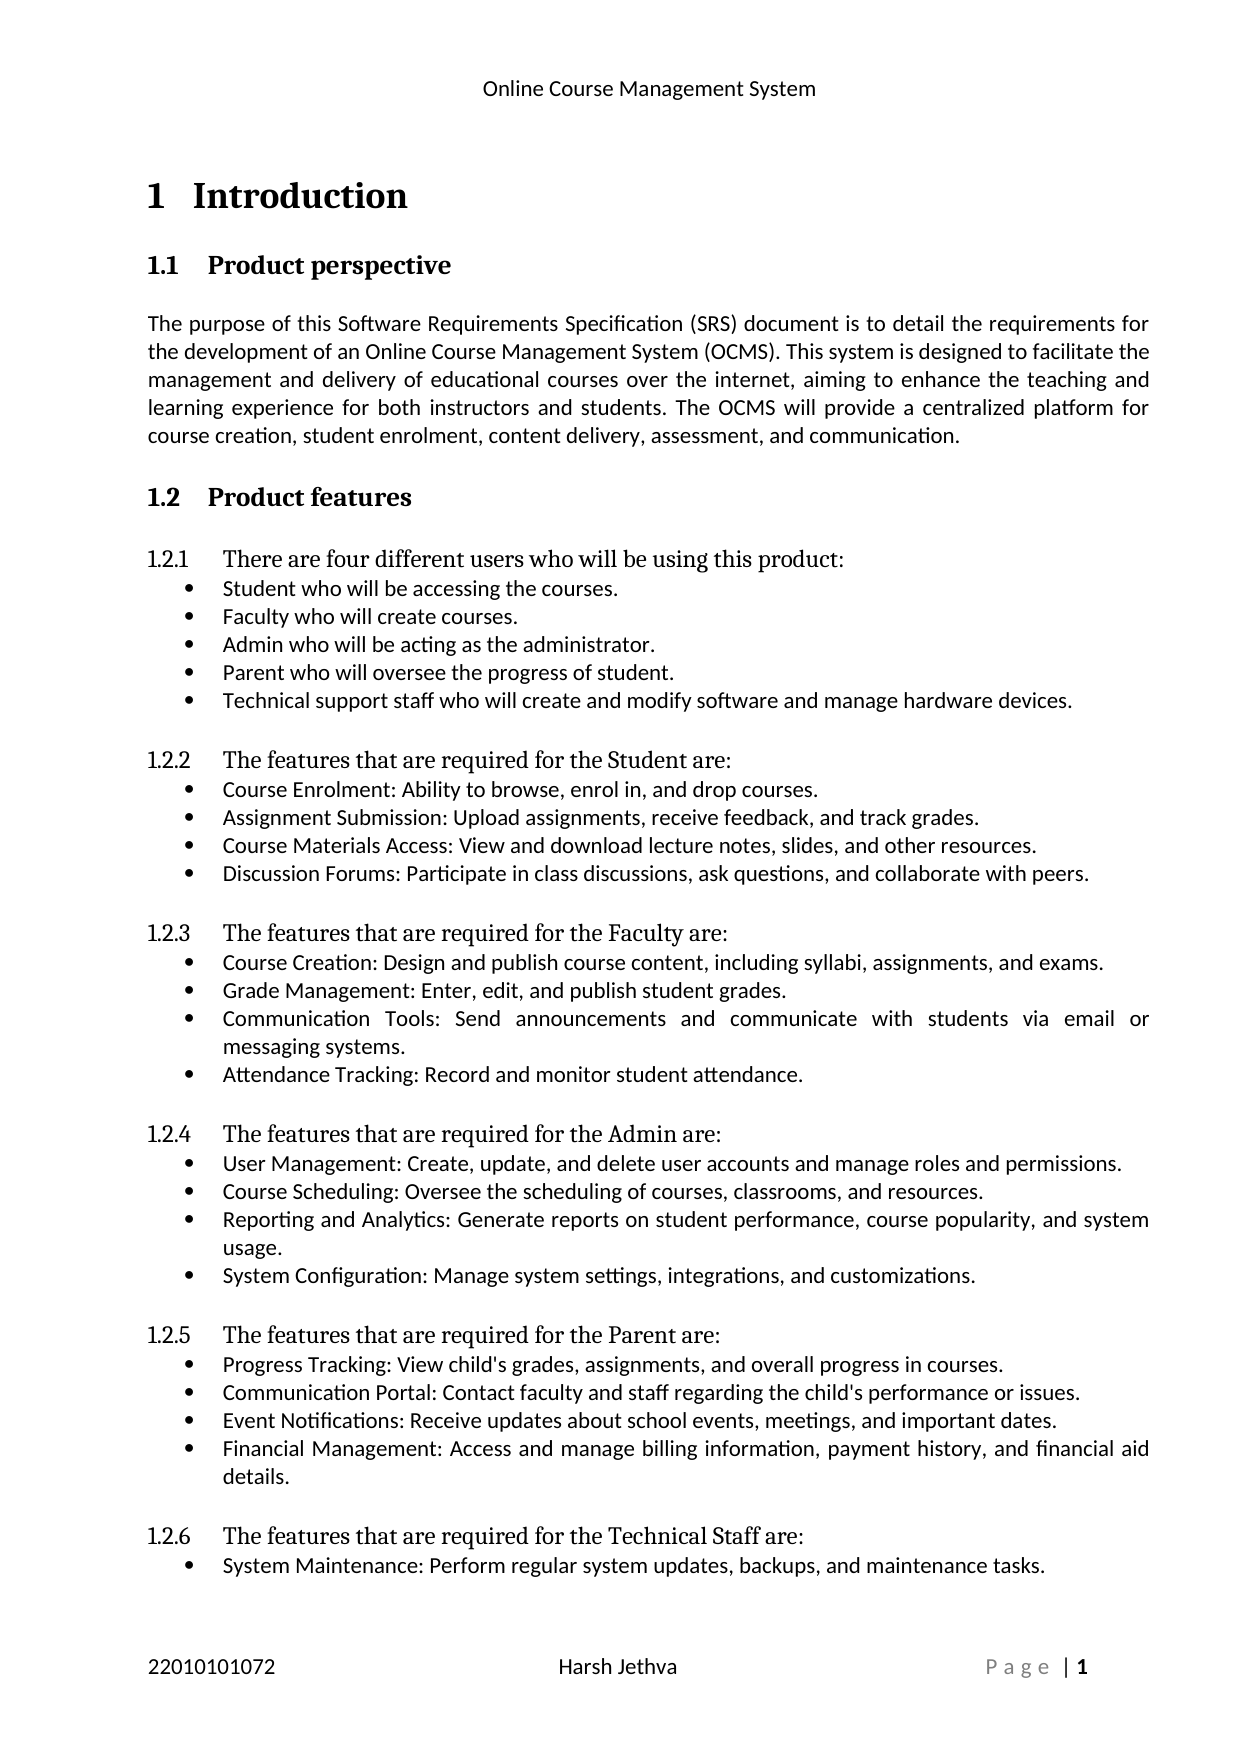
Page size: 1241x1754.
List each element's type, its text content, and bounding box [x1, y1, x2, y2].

subtitle The features that are required for the Parent are: [148, 1321, 1152, 1350]
list Course Enrolment: Ability to browse, enrol in, and drop courses. [185, 775, 1152, 803]
list Course Materials Access: View and download lecture notes, slides, and other resources. [185, 831, 1152, 859]
list Faculty who will create courses. [185, 602, 1152, 630]
subtitle The features that are required for the Technical Staff are: [148, 1522, 1152, 1551]
list Grade Management: Enter, edit, and publish student grades. [185, 976, 1152, 1004]
list Course Creation: Design and publish course content, including syllabi, assignments, and exams. [185, 948, 1152, 976]
list Parent who will oversee the progress of student. [185, 658, 1152, 686]
subtitle There are four different users who will be using this product: [148, 545, 1152, 574]
subtitle The features that are required for the Admin are: [148, 1120, 1152, 1149]
list Event Notifications: Receive updates about school events, meetings, and important dates. [185, 1406, 1152, 1434]
list Assignment Submission: Upload assignments, receive feedback, and track grades. [185, 803, 1152, 831]
list Course Scheduling: Oversee the scheduling of courses, classrooms, and resources. [185, 1177, 1152, 1205]
text The purpose of this Software Requirements Specification (SRS) document is to detail the requirements for the development of an Online Course Management System (OCMS). This system is designed to facilitate the management and delivery of educational courses over the internet, aiming to enhance the teaching and learning experience for both instructors and students. The OCMS will provide a centralized platform for course creation, student enrolment, content delivery, assessment, and communication. [148, 309, 1152, 449]
subtitle Product features [148, 482, 1152, 513]
list Reporting and Analytics: Generate reports on student performance, course popularity, and system usage. [185, 1205, 1152, 1261]
subtitle Introduction [148, 175, 1152, 218]
list Discussion Forums: Participate in class discussions, ask questions, and collaborate with peers. [185, 859, 1152, 887]
list User Management: Create, update, and delete user accounts and manage roles and permissions. [185, 1149, 1152, 1177]
list System Configuration: Manage system settings, integrations, and customizations. [185, 1261, 1152, 1289]
list Communication Portal: Contact faculty and staff regarding the child's performance or issues. [185, 1378, 1152, 1406]
list Technical support staff who will create and modify software and manage hardware devices. [185, 686, 1152, 714]
list Communication Tools: Send announcements and communicate with students via email or messaging systems. [185, 1004, 1152, 1060]
list Progress Tracking: View child's grades, assignments, and overall progress in courses. [185, 1350, 1152, 1378]
list Financial Management: Access and manage billing information, payment history, and financial aid details. [185, 1434, 1152, 1490]
list System Maintenance: Perform regular system updates, backups, and maintenance tasks. [185, 1551, 1152, 1579]
list Student who will be accessing the courses. [185, 574, 1152, 602]
subtitle Product perspective [148, 250, 1152, 281]
subtitle The features that are required for the Student are: [148, 746, 1152, 775]
list Admin who will be acting as the administrator. [185, 630, 1152, 658]
subtitle The features that are required for the Faculty are: [148, 919, 1152, 948]
list Attendance Tracking: Record and monitor student attendance. [185, 1060, 1152, 1088]
